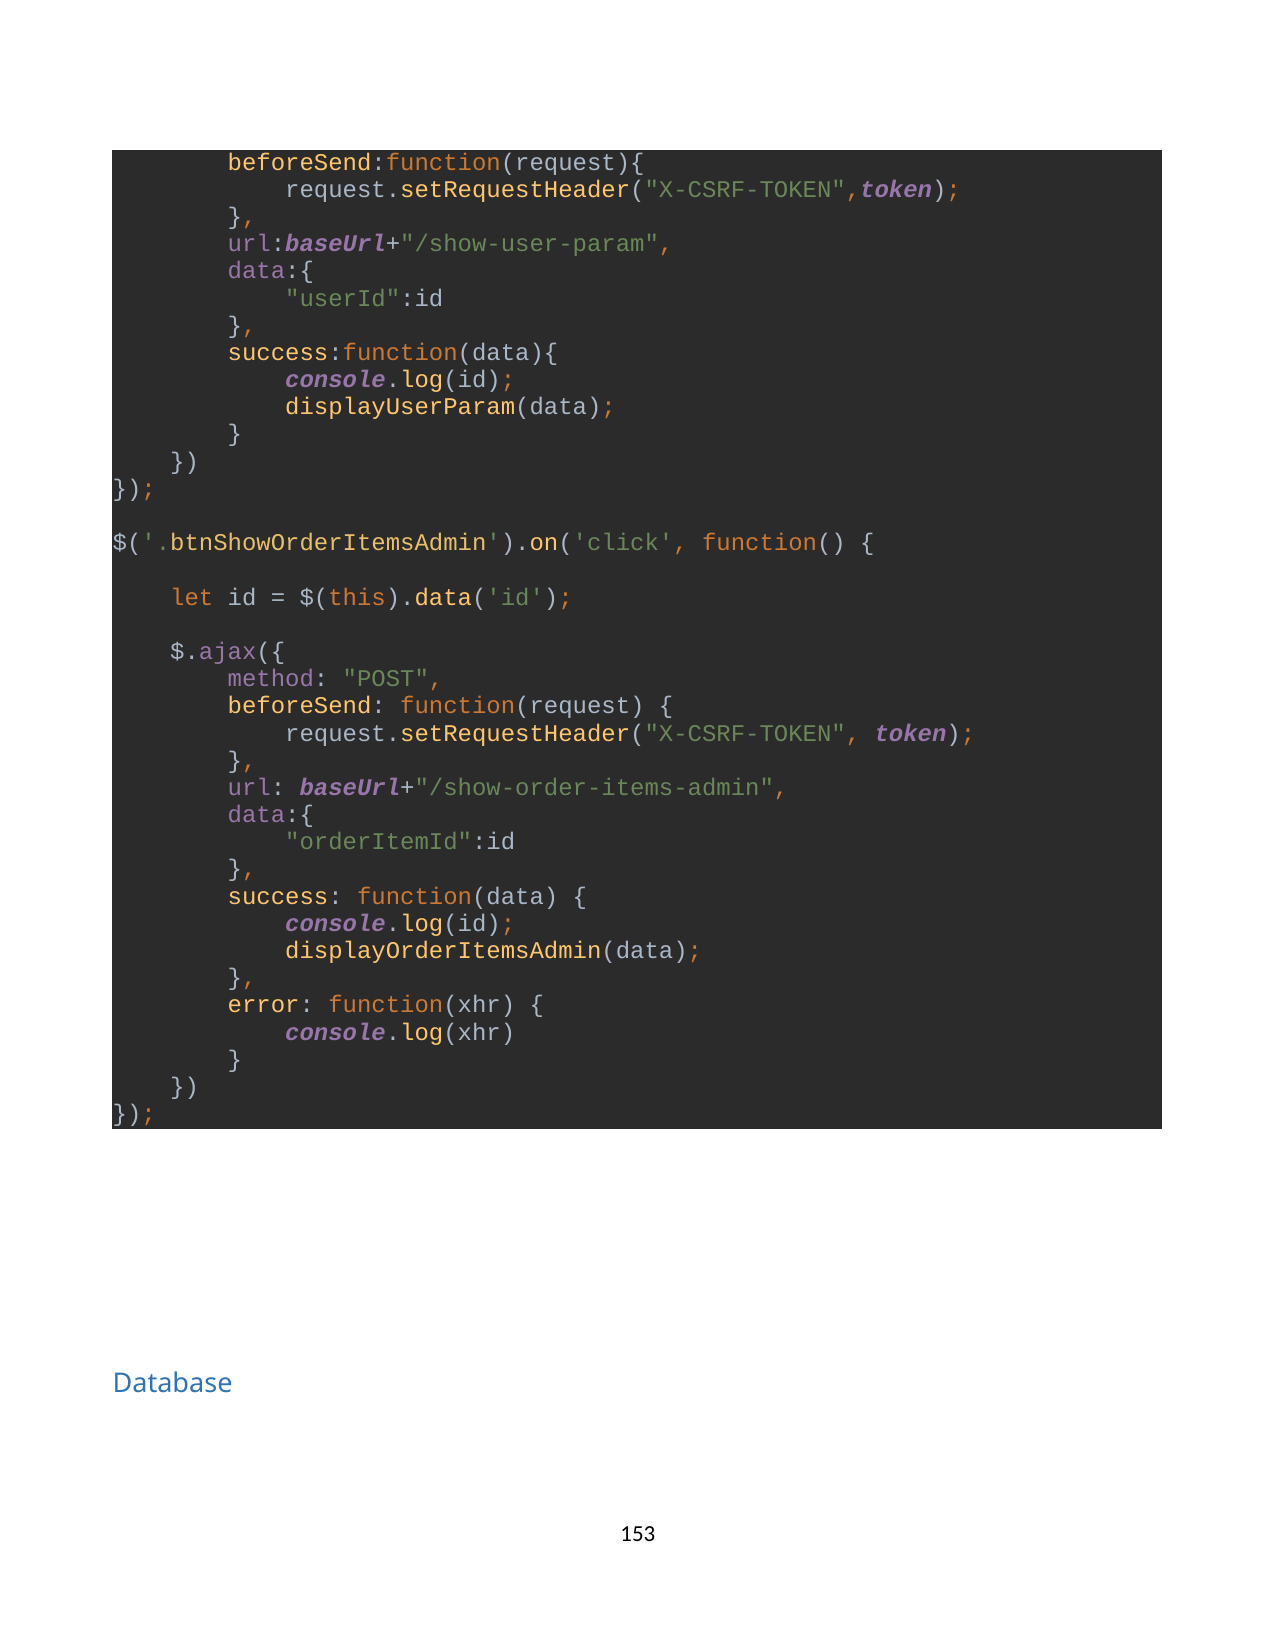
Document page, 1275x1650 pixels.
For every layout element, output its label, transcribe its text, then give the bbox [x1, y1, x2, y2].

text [112, 150, 1162, 1129]
subtitle Database [112, 1363, 1162, 1400]
